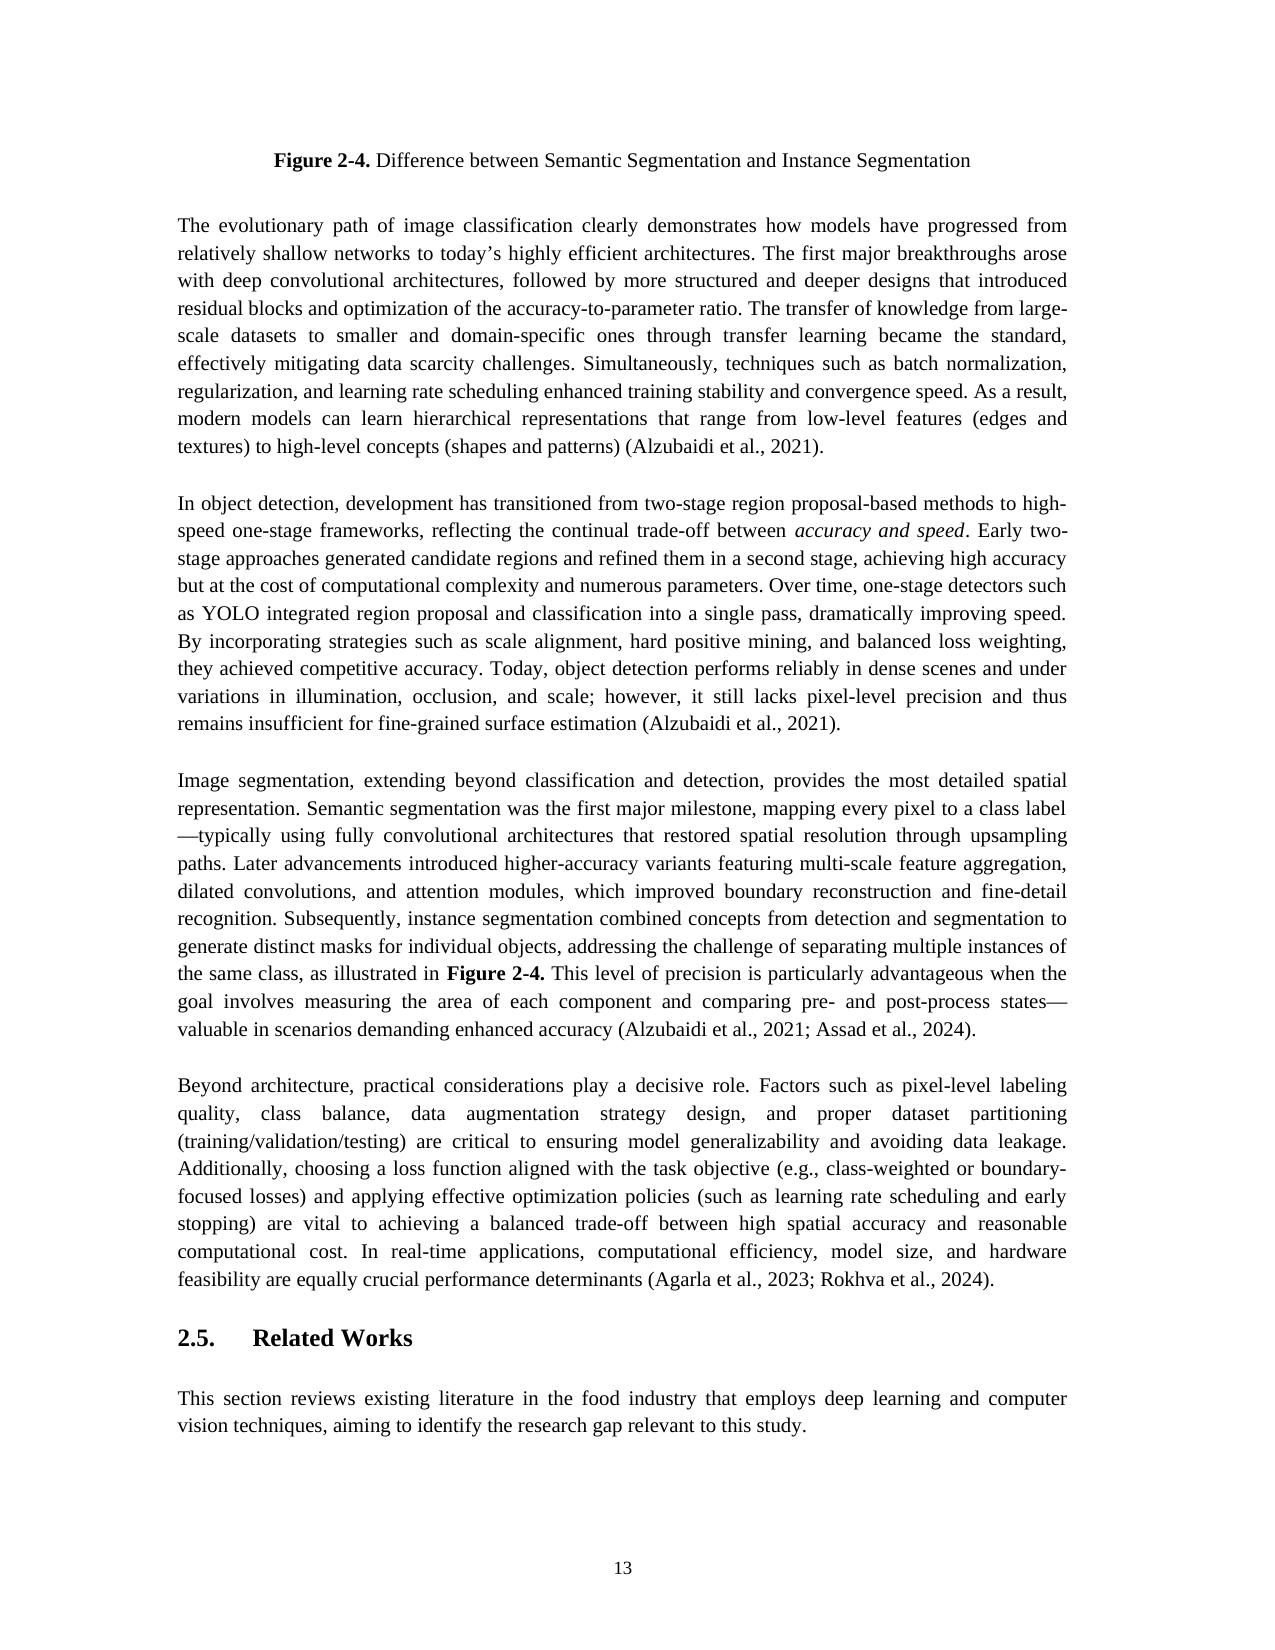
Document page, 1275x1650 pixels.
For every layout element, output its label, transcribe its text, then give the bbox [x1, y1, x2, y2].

text This section reviews existing literature in the food industry that employs deep learning and computer vision techniques, aiming to identify the research gap relevant to this study. [177, 1386, 1068, 1437]
text Beyond architecture, practical considerations play a decisive role. Factors such as pixel-level labeling quality, class balance, data augmentation strategy design, and proper dataset partitioning (training/validation/testing) are critical to ensuring model generalizability and avoiding data leakage. Additionally, choosing a loss function aligned with the task objective (e.g., class-weighted or boundary-focused losses) and applying effective optimization policies (such as learning rate scheduling and early stopping) are vital to achieving a balanced trade-off between high spatial accuracy and reasonable computational cost. In real-time applications, computational efficiency, model size, and hardware feasibility are equally crucial performance determinants (Agarla et al., 2023; Rokhva et al., 2024). [177, 1073, 1068, 1291]
text The evolutionary path of image classification clearly demonstrates how models have progressed from relatively shallow networks to today’s highly efficient architectures. The first major breakthroughs arose with deep convolutional architectures, followed by more structured and deeper designs that introduced residual blocks and optimization of the accuracy-to-parameter ratio. The transfer of knowledge from large-scale datasets to smaller and domain-specific ones through transfer learning became the standard, effectively mitigating data scarcity challenges. Simultaneously, techniques such as batch normalization, regularization, and learning rate scheduling enhanced training stability and convergence speed. As a result, modern models can learn hierarchical representations that range from low-level features (edges and textures) to high-level concepts (shapes and patterns) (Alzubaidi et al., 2021). [177, 213, 1068, 458]
list Related Works [177, 1323, 1068, 1352]
text Figure 2-4. Difference between Semantic Segmentation and Instance Segmentation [177, 148, 1068, 172]
text In object detection, development has transitioned from two-stage region proposal-based methods to high-speed one-stage frameworks, reflecting the continual trade-off between accuracy and speed. Early two-stage approaches generated candidate regions and refined them in a second stage, achieving high accuracy but at the cost of computational complexity and numerous parameters. Over time, one-stage detectors such as YOLO integrated region proposal and classification into a single pass, dramatically improving speed. By incorporating strategies such as scale alignment, hard positive mining, and balanced loss weighting, they achieved competitive accuracy. Today, object detection performs reliably in dense scenes and under variations in illumination, occlusion, and scale; however, it still lacks pixel-level precision and thus remains insufficient for fine-grained surface estimation (Alzubaidi et al., 2021). [177, 491, 1068, 735]
text Image segmentation, extending beyond classification and detection, provides the most detailed spatial representation. Semantic segmentation was the first major milestone, mapping every pixel to a class label—typically using fully convolutional architectures that restored spatial resolution through upsampling paths. Later advancements introduced higher-accuracy variants featuring multi-scale feature aggregation, dilated convolutions, and attention modules, which improved boundary reconstruction and fine-detail recognition. Subsequently, instance segmentation combined concepts from detection and segmentation to generate distinct masks for individual objects, addressing the challenge of separating multiple instances of the same class, as illustrated in Figure 2-4. This level of precision is particularly advantageous when the goal involves measuring the area of each component and comparing pre- and post-process states—valuable in scenarios demanding enhanced accuracy (Alzubaidi et al., 2021; Assad et al., 2024). [177, 768, 1068, 1041]
